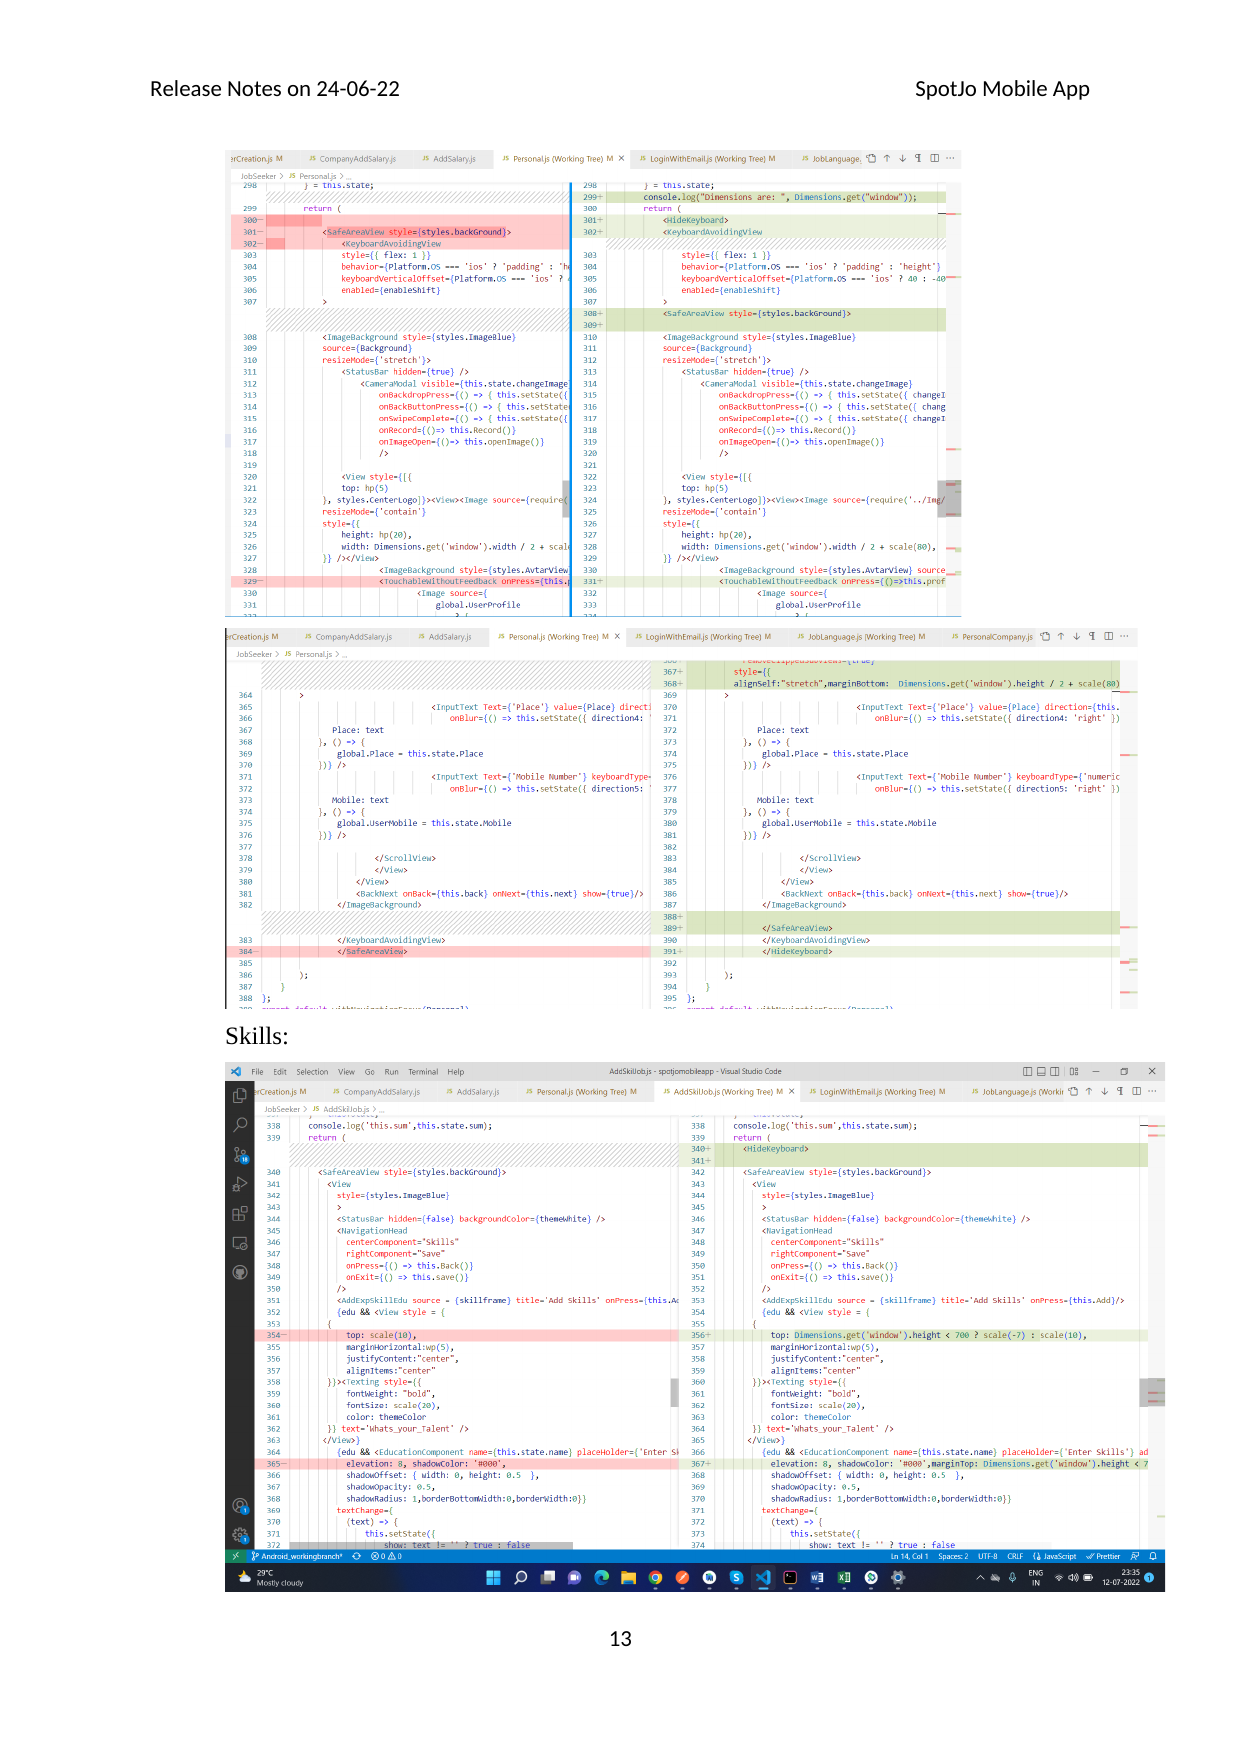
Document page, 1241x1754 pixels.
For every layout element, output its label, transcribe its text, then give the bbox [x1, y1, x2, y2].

picture [225, 150, 962, 617]
text Skills: [225, 1021, 1090, 1050]
picture [225, 1062, 1166, 1592]
picture [225, 628, 1138, 1009]
